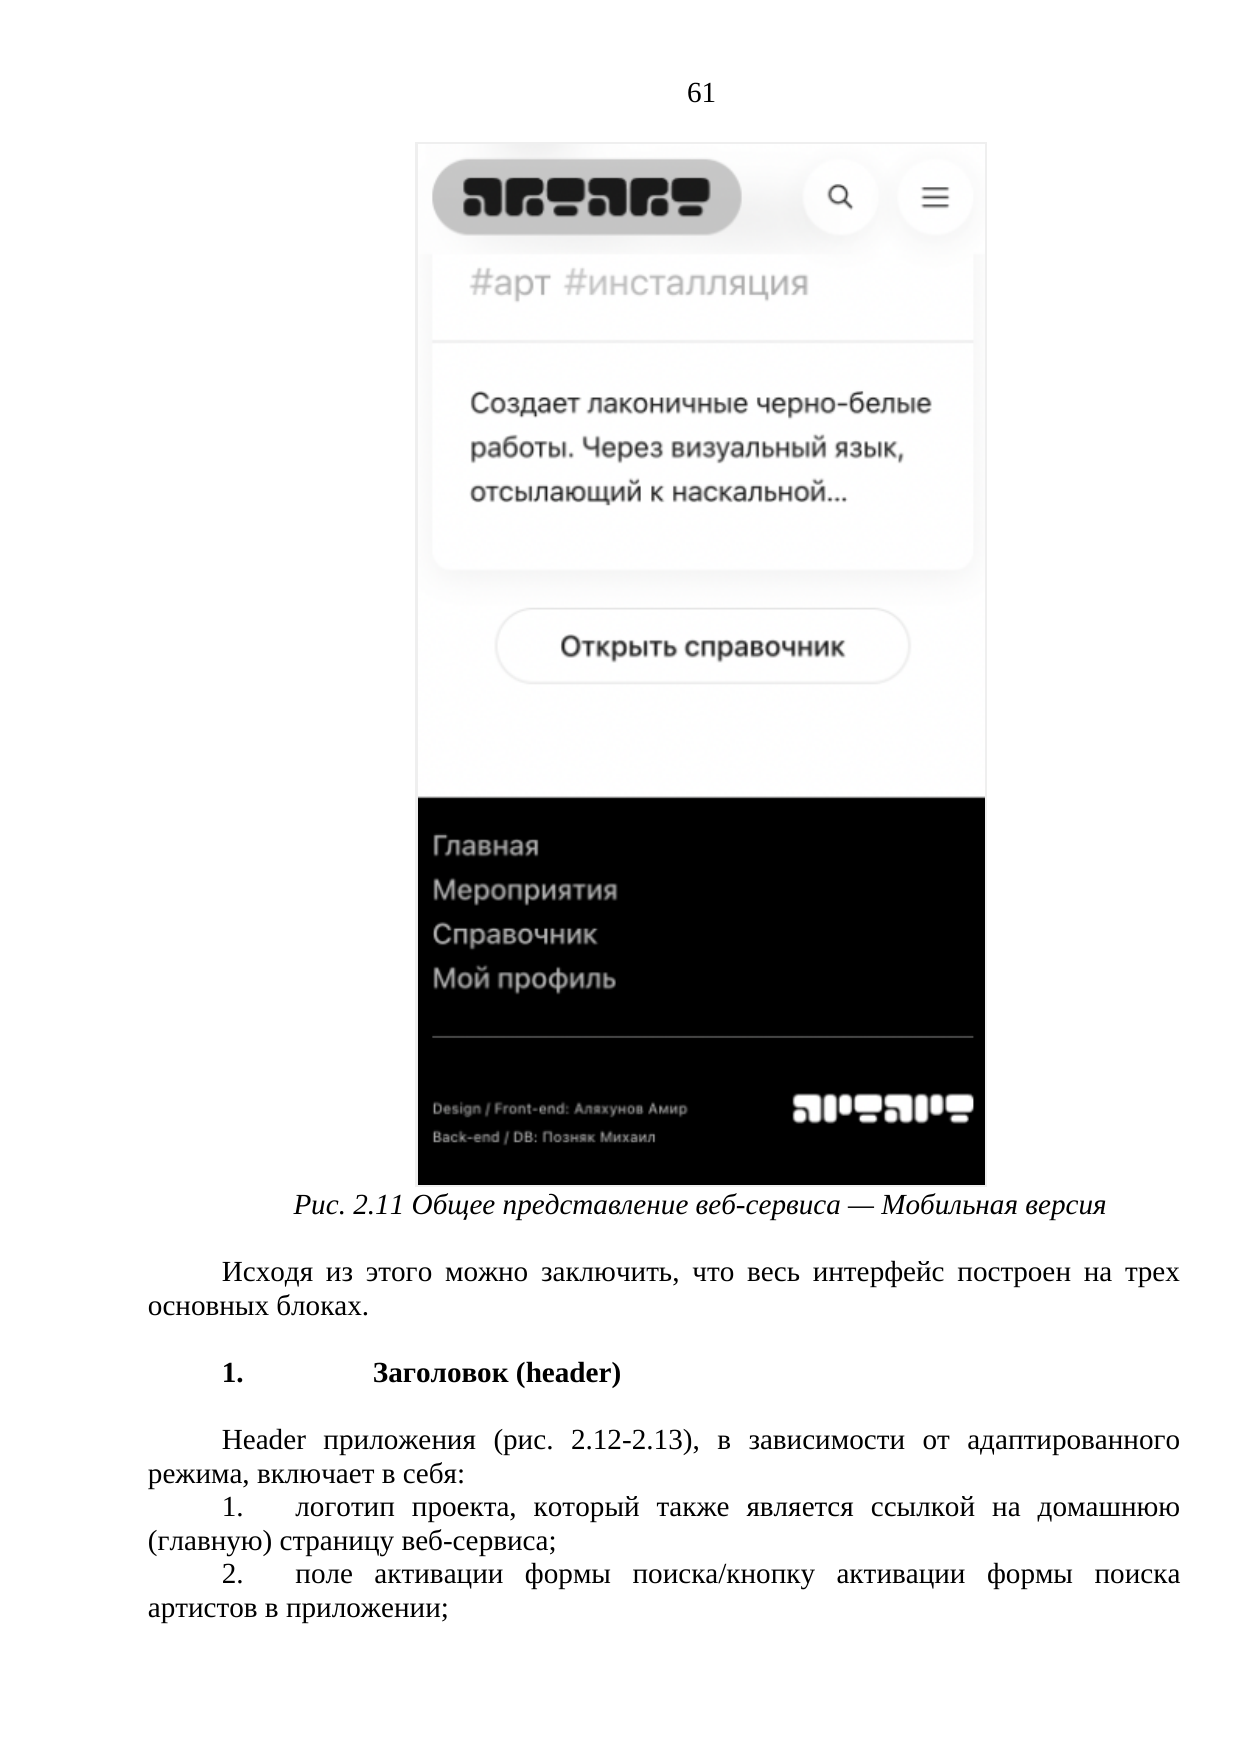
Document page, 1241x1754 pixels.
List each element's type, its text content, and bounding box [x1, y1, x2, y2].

list Заголовок (header) [148, 1355, 1181, 1389]
text Header приложения (рис. 2.12-2.13), в зависимости от адаптированного режима, включает в себя: [148, 1422, 1181, 1489]
list логотип проекта, который также является ссылкой на домашнюю (главную) страницу веб-сервиса; [148, 1489, 1181, 1556]
text Исходя из этого можно заключить, что весь интерфейс построен на трех основных блоках. [148, 1254, 1181, 1322]
picture [418, 144, 985, 1185]
list поле активации формы поиска/кнопку активации формы поиска артистов в приложении; [148, 1556, 1181, 1623]
text Рис. 2.11 Общее представление веб-сервиса — Мобильная версия [148, 1187, 1181, 1221]
